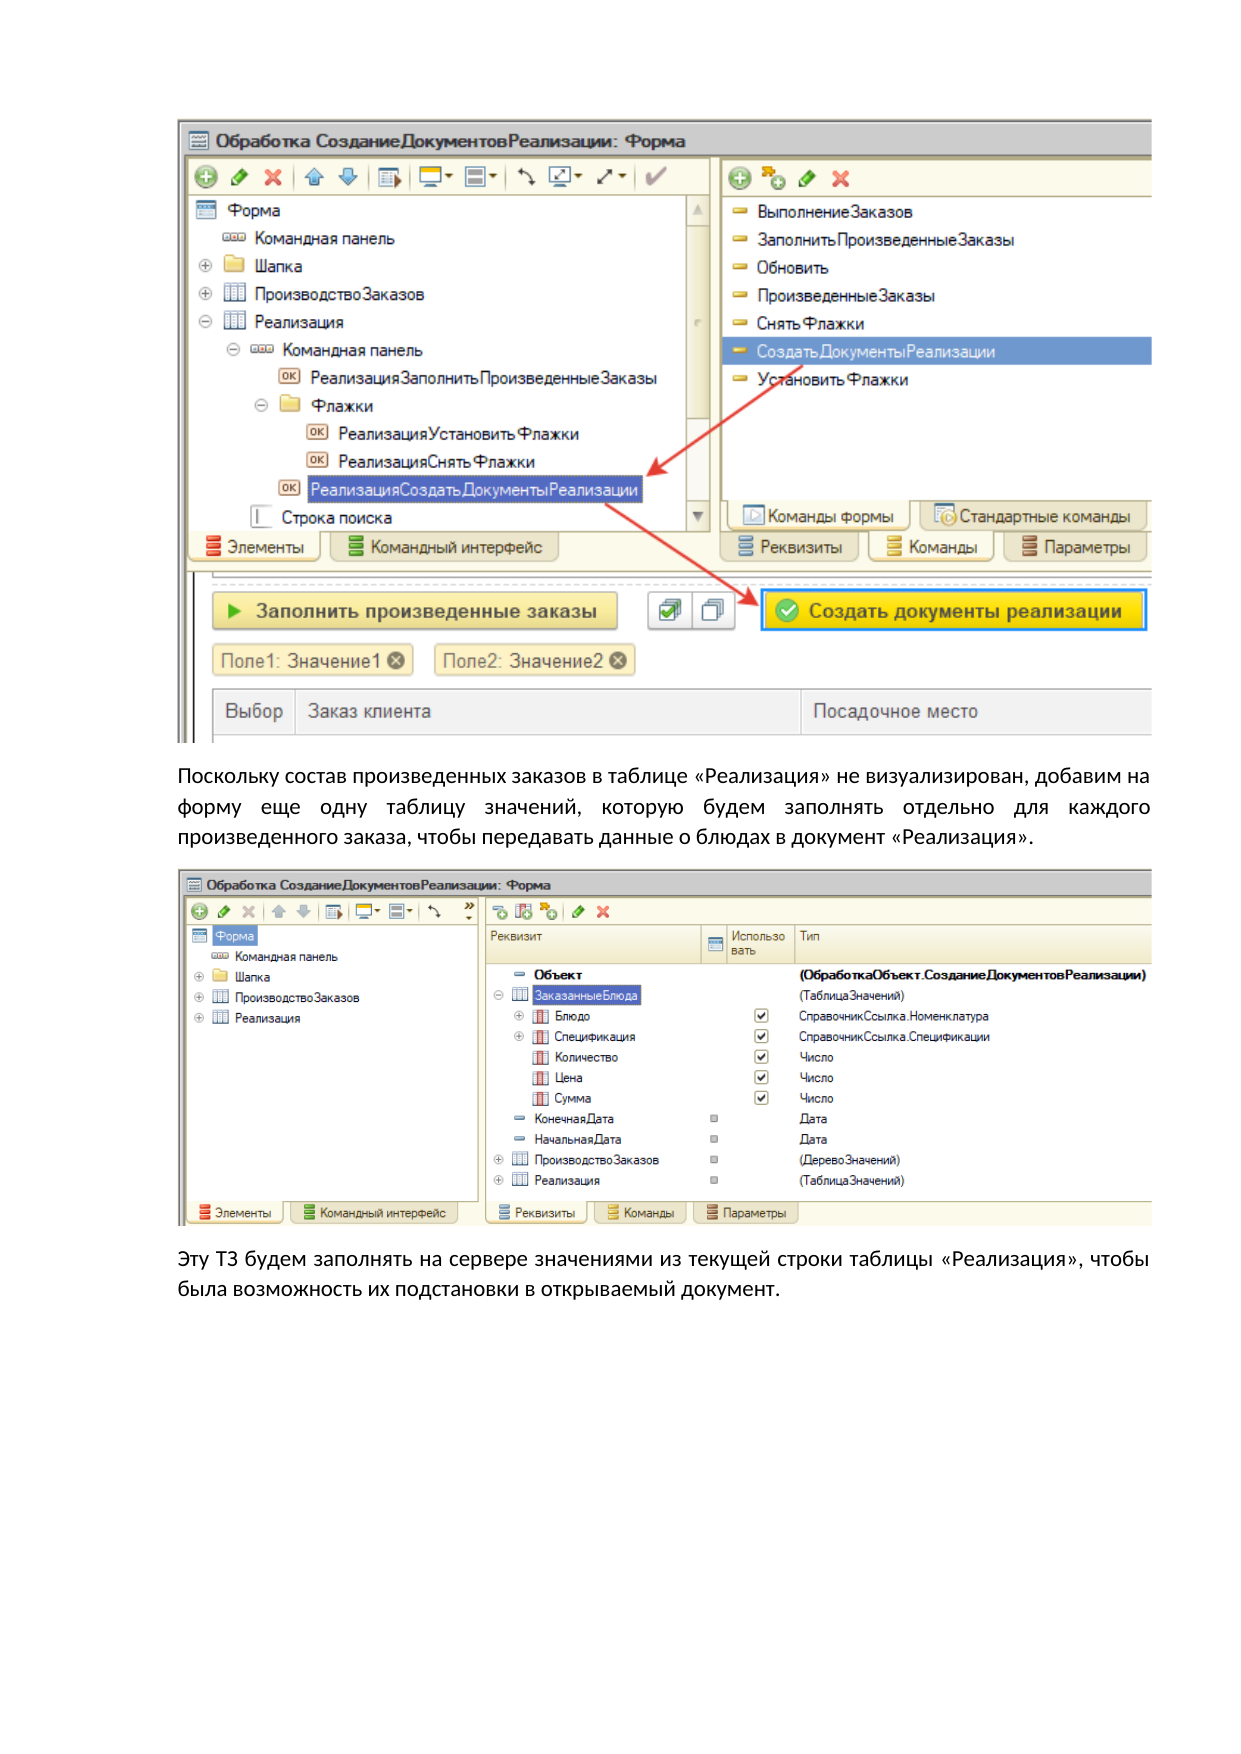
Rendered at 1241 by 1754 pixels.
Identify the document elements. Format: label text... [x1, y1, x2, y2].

picture [177, 118, 1152, 743]
text Поскольку состав произведенных заказов в таблице «Реализация» не визуализирован, добавим на форму еще одну таблицу значений, которую будем заполнять отдельно для каждого произведенного заказа, чтобы передавать данные о блюдах в документ «Реализация». [177, 762, 1152, 850]
picture [177, 868, 1152, 1226]
text Эту ТЗ будем заполнять на сервере значениями из текущей строки таблицы «Реализация», чтобы была возможность их подстановки в открываемый документ. [177, 1244, 1152, 1302]
